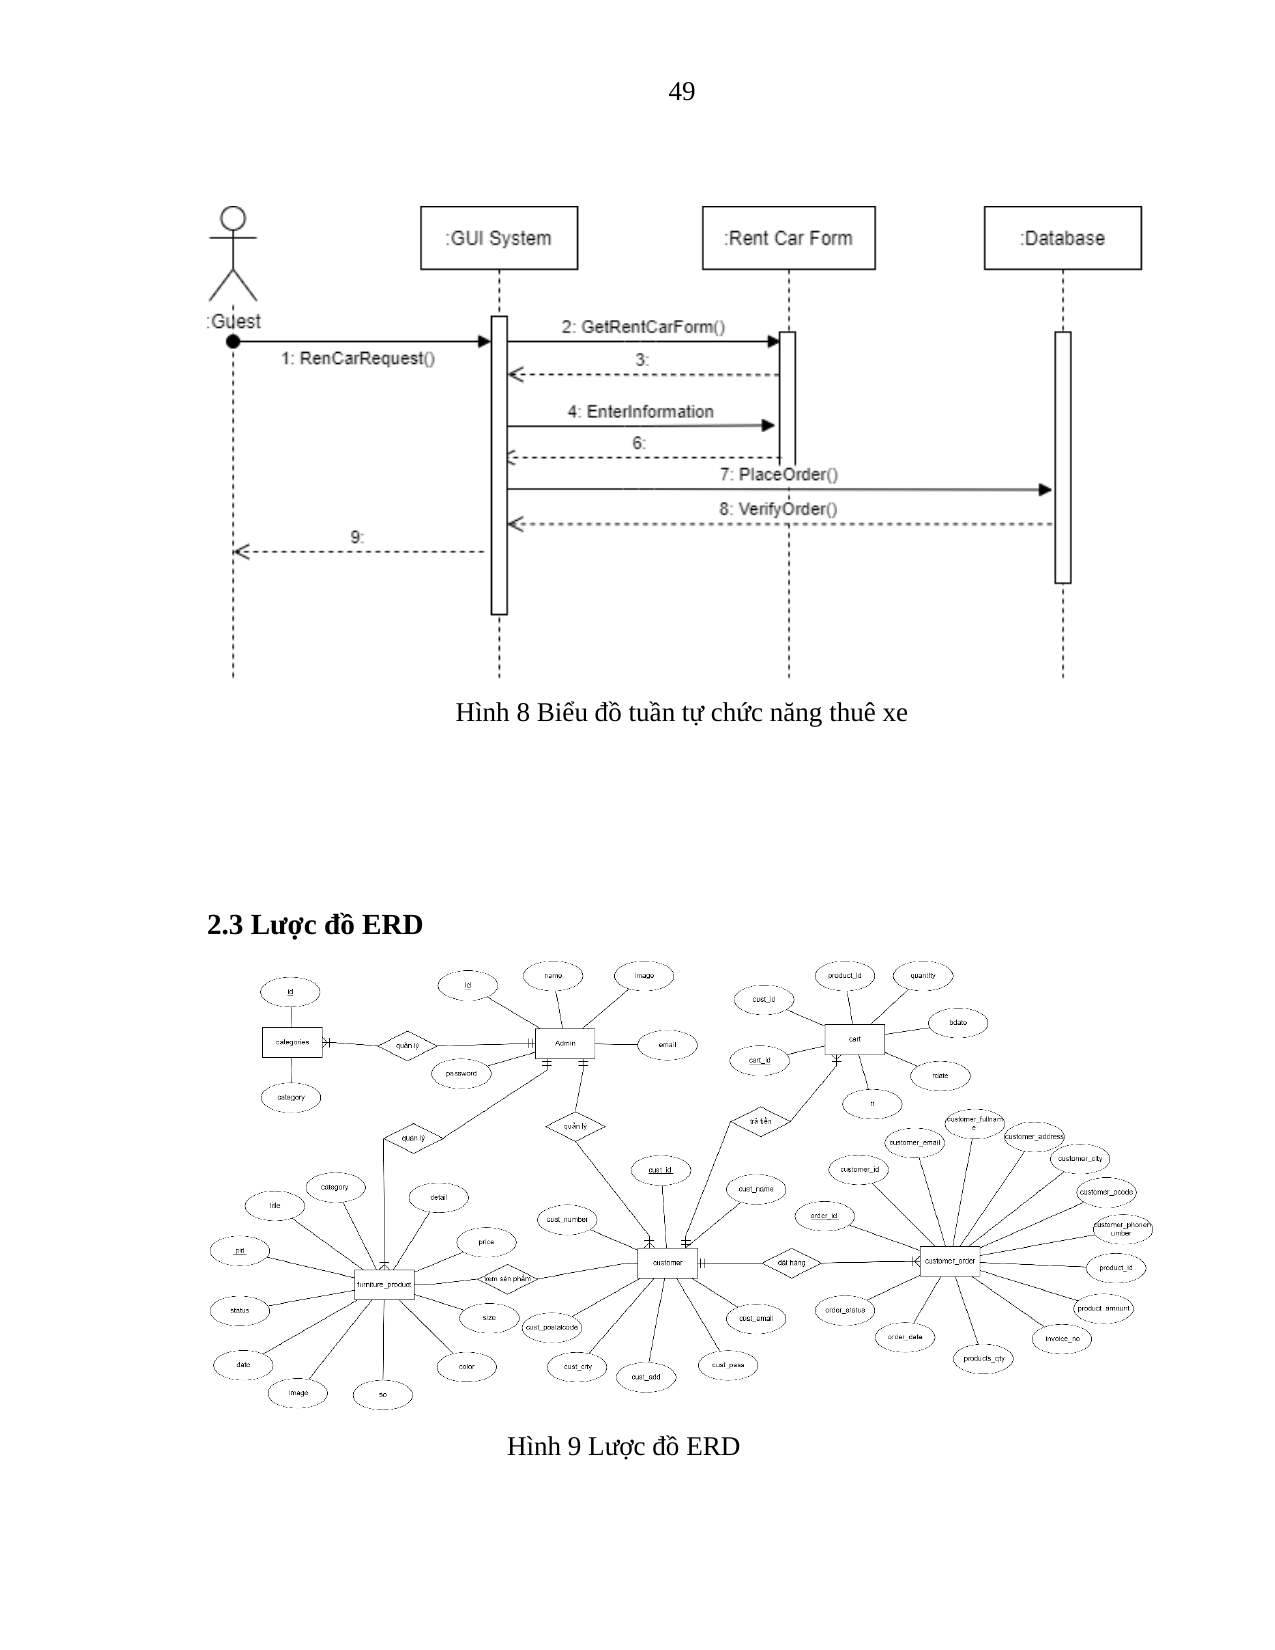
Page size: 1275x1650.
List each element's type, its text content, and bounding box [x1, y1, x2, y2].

picture [206, 206, 1143, 680]
text 2.3 Lược đồ ERD [207, 907, 1157, 941]
text Hình 8 Biểu đồ tuần tự chức năng thuê xe [207, 696, 1157, 727]
picture [206, 957, 1157, 1414]
